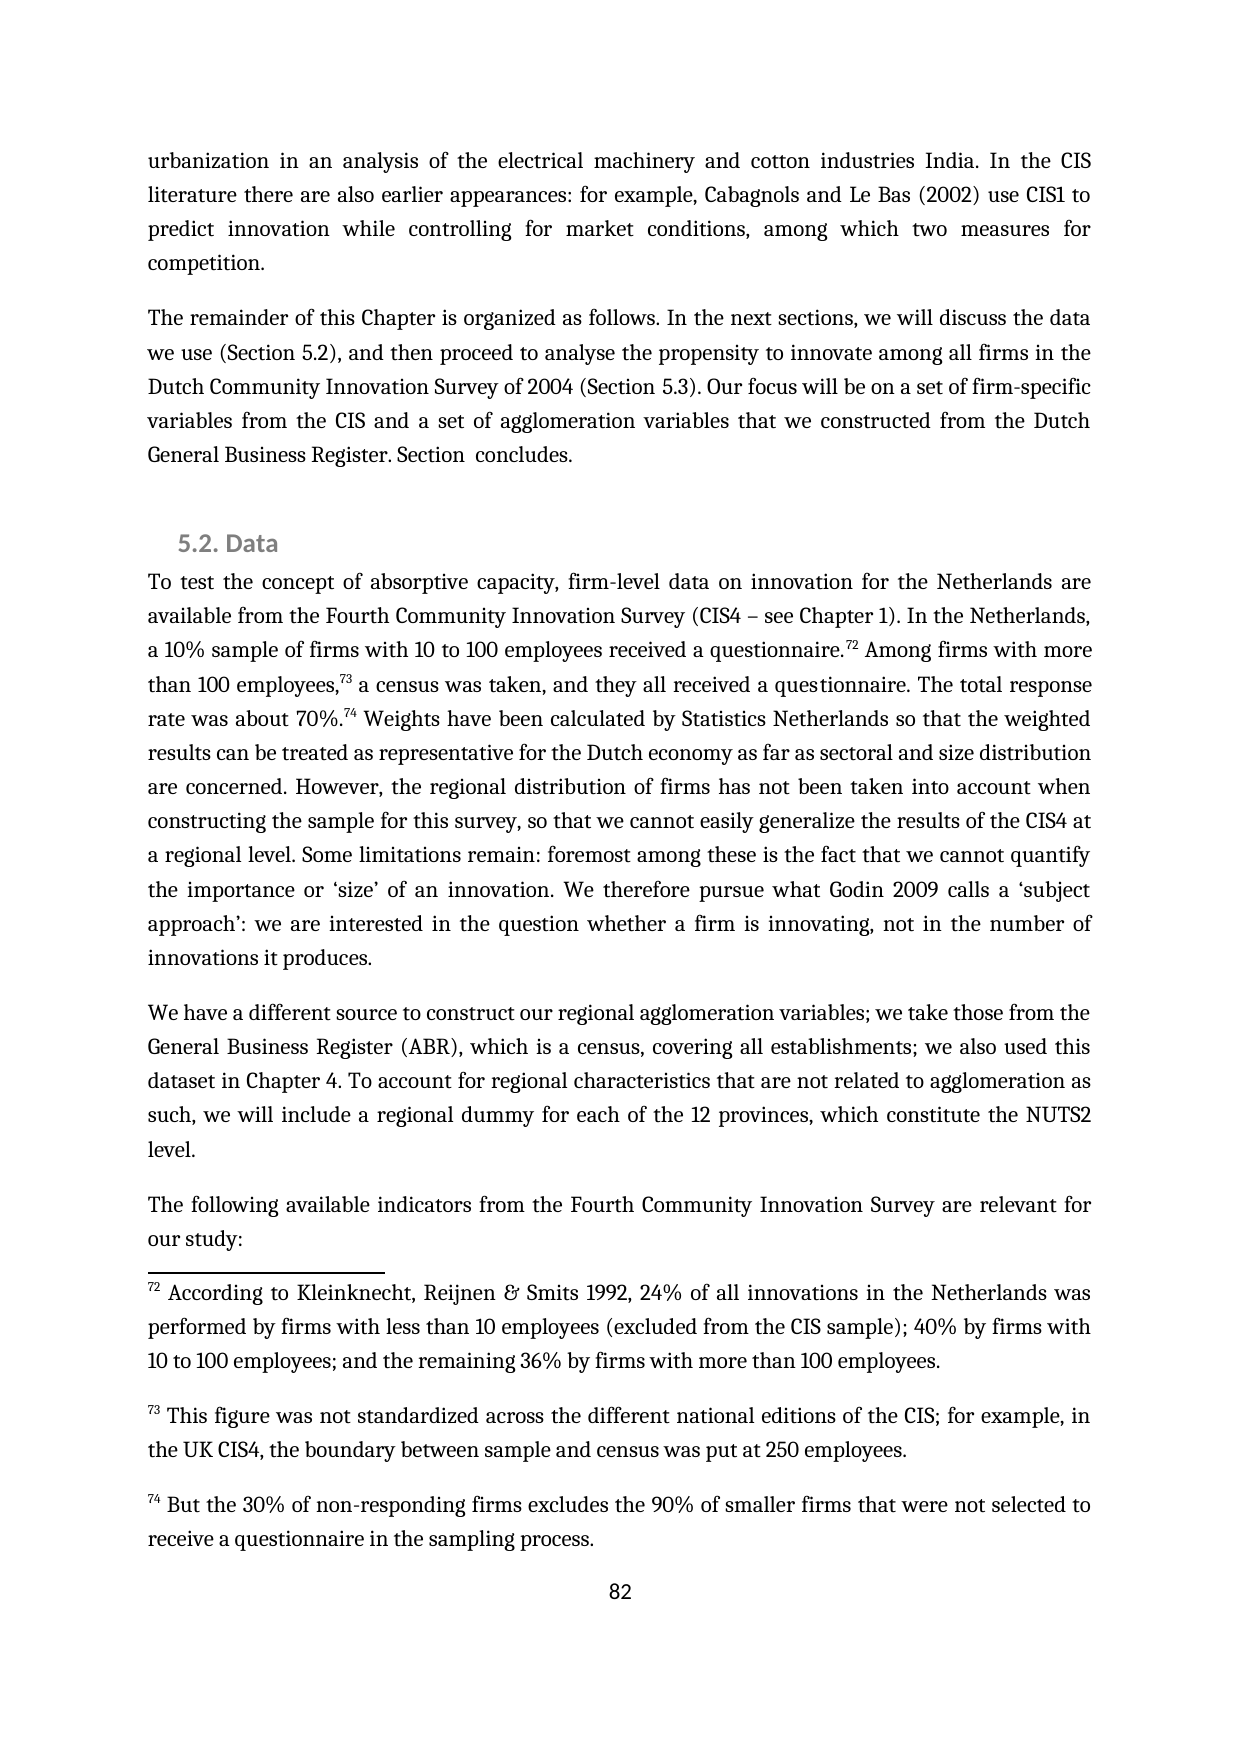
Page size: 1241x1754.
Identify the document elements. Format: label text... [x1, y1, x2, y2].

text The following available indicators from the Fourth Community Innovation Survey are relevant for our study: [148, 1191, 1093, 1252]
text We have a different source to construct our regional agglomeration variables; we take those from the General Business Register (ABR), which is a census, covering all establishments; we also used this dataset in Chapter 4. To account for regional characteristics that are not related to agglomeration as such, we will include a regional dummy for each of the 12 provinces, which constitute the NUTS2 level. [148, 1000, 1093, 1163]
text To test the concept of absorptive capacity, firm-level data on innovation for the Netherlands are available from the Fourth Community Innovation Survey (CIS4 – see Chapter 1). In the Netherlands, a 10% sample of firms with 10 to 100 employees received a questionnaire. Among firms with more than 100 employees, a census was taken, and they all received a questionnaire. The total response rate was about 70%. Weights have been calculated by Statistics Netherlands so that the weighted results can be treated as representative for the Dutch economy as far as sectoral and size distribution are concerned. However, the regional distribution of firms has not been taken into account when constructing the sample for this survey, so that we cannot easily generalize the results of the CIS4 at a regional level. Some limitations remain: foremost among these is the fact that we cannot quantify the importance or ‘size’ of an innovation. We therefore pursue what Godin 2009 calls a ‘subject approach’: we are interested in the question whether a firm is innovating, not in the number of innovations it produces. [148, 569, 1093, 971]
text We are not the first to combine externalities and ‘internalities’ in one analysis. Recently, a small number of articles has appeared that pursue their analysis along this dichotomy: for example, Coronado, Acosta and Fernández (2008) discuss a basic ‘attitude to innovation’ of individual firms vis-à-vis general urbanization effects, Beugelsdijk 2007 matches firm data with data on the regional characteristics of R&D, and Mitra 1999 joins a production function at the firm level with urbanization in an analysis of the electrical machinery and cotton industries India. In the CIS literature there are also earlier appearances: for example, Cabagnols and Le Bas (2002) use CIS1 to predict innovation while controlling for market conditions, among which two measures for competition. [148, 148, 1093, 276]
text The remainder of this Chapter is organized as follows. In the next sections, we will discuss the data we use (Section 5.2), and then proceed to analyse the propensity to innovate among all firms in the Dutch Community Innovation Survey of 2004 (Section 5.3). Our focus will be on a set of firm-specific variables from the CIS and a set of agglomeration variables that we constructed from the Dutch General Business Register. Section 0 concludes. [148, 305, 1093, 468]
subtitle Data [177, 526, 1093, 559]
